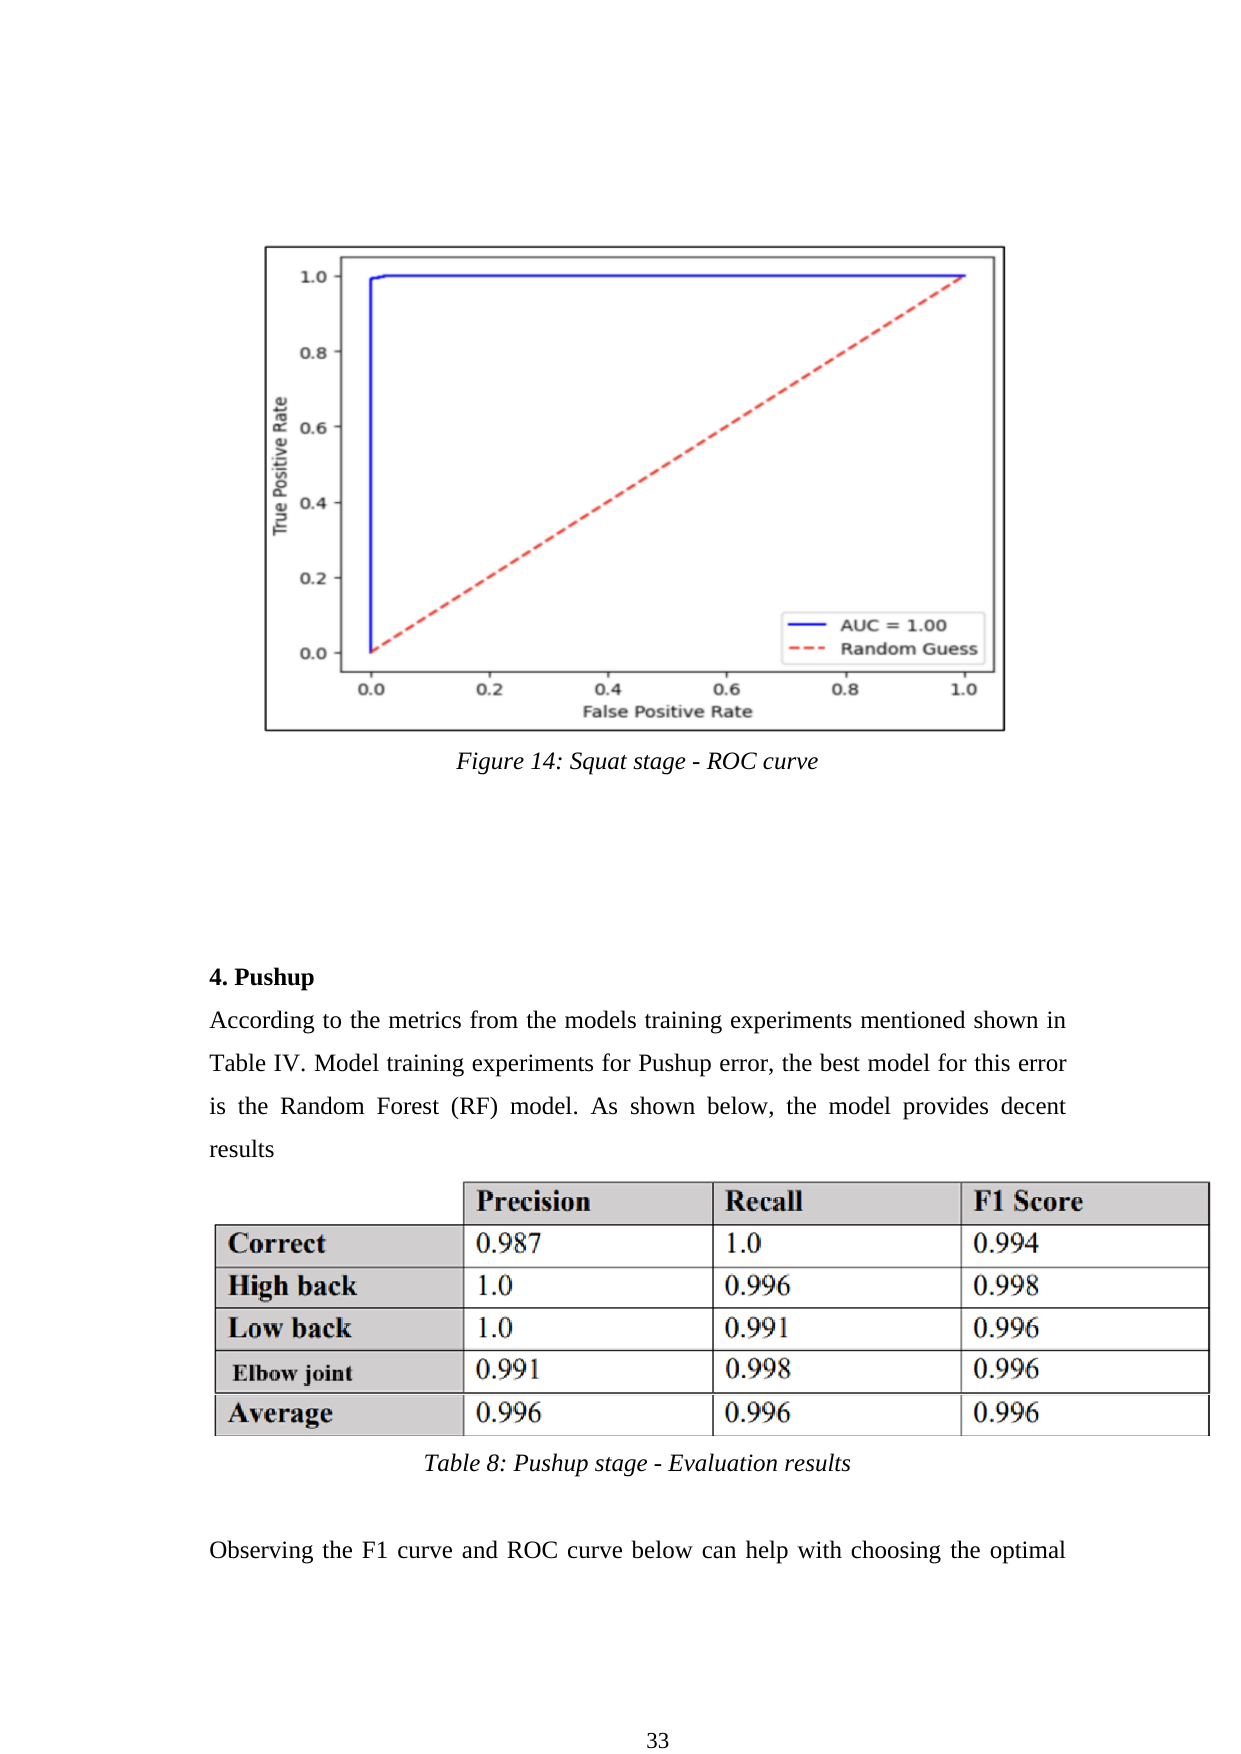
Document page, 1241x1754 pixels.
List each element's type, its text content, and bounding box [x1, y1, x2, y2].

text Table 8: Pushup stage - Evaluation results [209, 1448, 1067, 1477]
picture [209, 1177, 1225, 1436]
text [209, 1535, 1067, 1563]
text 4. Pushup [209, 962, 1067, 991]
picture [253, 236, 1024, 734]
text According to the metrics from the models training experiments mentioned shown in Table IV. Model training experiments for Pushup error, the best model for this error is the Random Forest (RF) model. As shown below, the model provides decent results [209, 1005, 1067, 1163]
text Figure 14: Squat stage - ROC curve [209, 746, 1067, 775]
